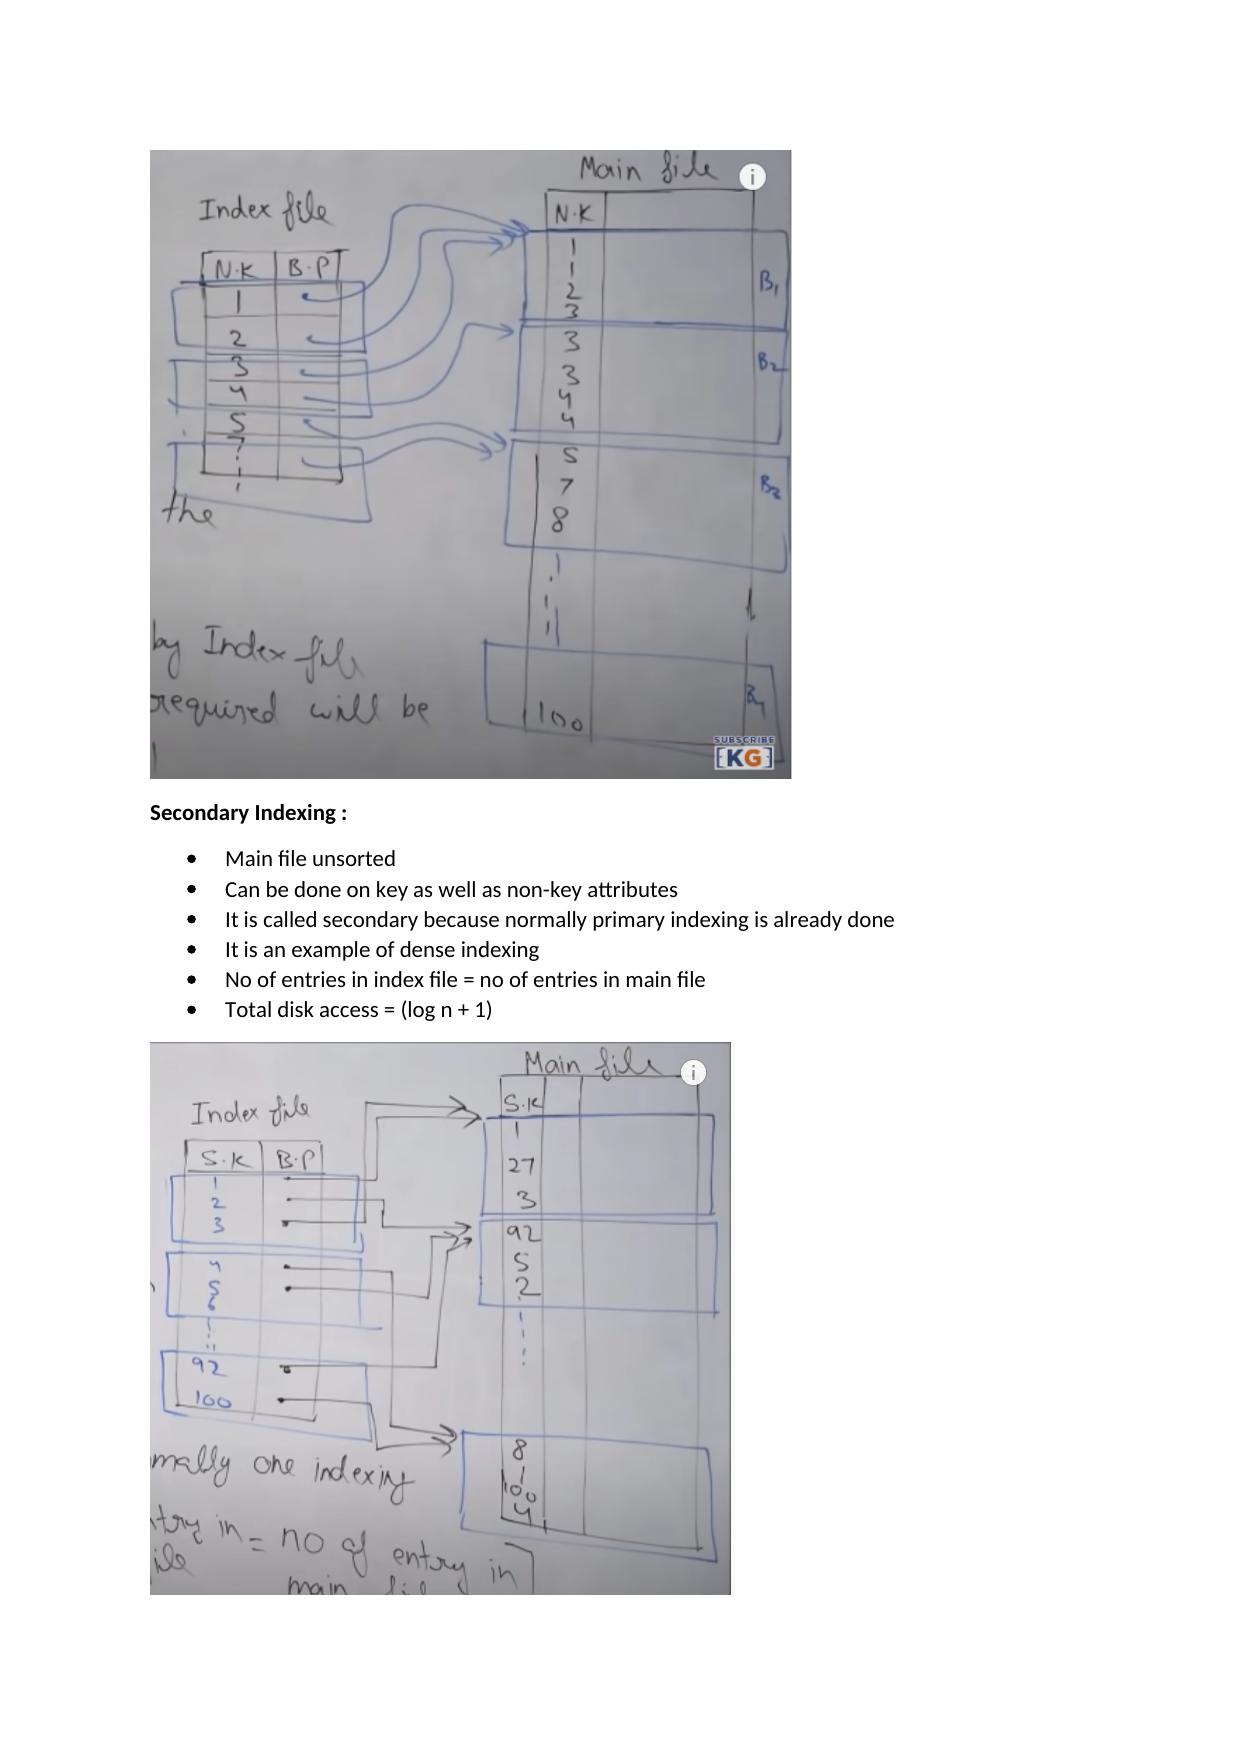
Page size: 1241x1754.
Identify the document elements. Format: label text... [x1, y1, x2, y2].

list It is called secondary because normally primary indexing is already done [187, 905, 1090, 933]
picture [150, 1042, 736, 1595]
list Can be done on key as well as non-key attributes [187, 875, 1090, 903]
list Total disk access = (log n + 1) [187, 996, 1090, 1023]
list No of entries in index file = no of entries in main file [187, 965, 1090, 993]
picture [150, 150, 792, 779]
list Main file unsorted [187, 844, 1090, 872]
text Secondary Indexing : [150, 798, 1090, 826]
list It is an example of dense indexing [187, 935, 1090, 963]
